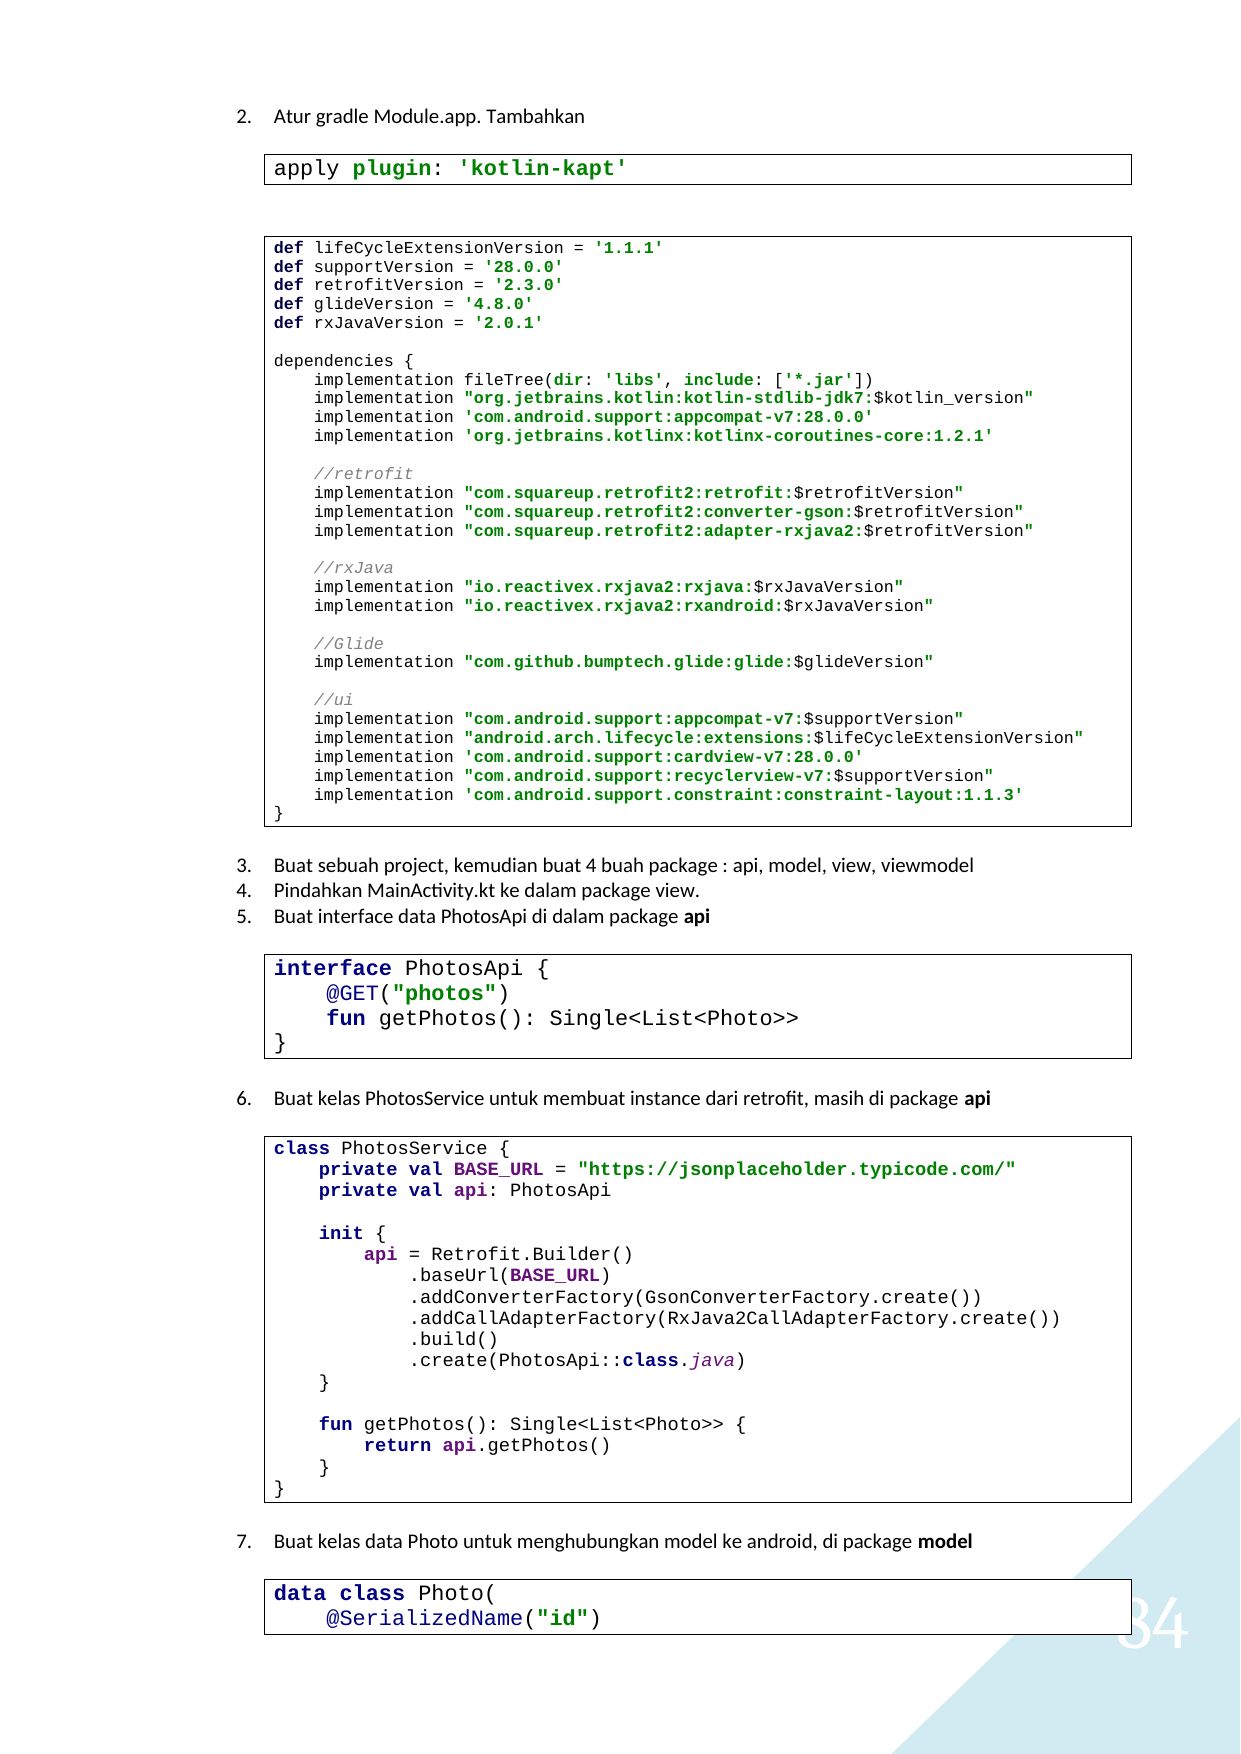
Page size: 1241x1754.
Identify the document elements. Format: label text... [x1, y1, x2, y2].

text class PhotosService { private val BASE_URL = "https://jsonplaceholder.typicode.com/" private val api: PhotosApi init { api = Retrofit.Builder() .baseUrl(BASE_URL) .addConverterFactory(GsonConverterFactory.create()) .addCallAdapterFactory(RxJava2CallAdapterFactory.create()) .build() .create(PhotosApi::class.java) } fun getPhotos(): Single<List<Photo>> { return api.getPhotos() } } [265, 1137, 1131, 1502]
list Buat kelas PhotosService untuk membuat instance dari retrofit, masih di package api [236, 1085, 1122, 1110]
list Atur gradle Module.app. Tambahkan [236, 103, 1122, 129]
list Buat kelas data Photo untuk menghubungkan model ke android, di package model [236, 1528, 1122, 1554]
text apply plugin: 'kotlin-kapt' [265, 155, 1131, 184]
list Buat sebuah project, kemudian buat 4 buah package : api, model, view, viewmodel [236, 852, 1122, 878]
text interface PhotosApi { @GET("photos") fun getPhotos(): Single<List<Photo>> } [265, 955, 1131, 1058]
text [265, 1580, 1131, 1634]
list Pindahkan MainActivity.kt ke dalam package view. [236, 878, 1122, 903]
list Buat interface data PhotosApi di dalam package api [236, 903, 1122, 928]
text def lifeCycleExtensionVersion = '1.1.1' def supportVersion = '28.0.0' def retrofitVersion = '2.3.0' def glideVersion = '4.8.0' def rxJavaVersion = '2.0.1' dependencies { implementation fileTree(dir: 'libs', include: ['*.jar']) implementation "org.jetbrains.kotlin:kotlin-stdlib-jdk7:$kotlin_version" implementation 'com.android.support:appcompat-v7:28.0.0' implementation 'org.jetbrains.kotlinx:kotlinx-coroutines-core:1.2.1' //retrofit implementation "com.squareup.retrofit2:retrofit:$retrofitVersion" implementation "com.squareup.retrofit2:converter-gson:$retrofitVersion" implementation "com.squareup.retrofit2:adapter-rxjava2:$retrofitVersion" //rxJava implementation "io.reactivex.rxjava2:rxjava:$rxJavaVersion" implementation "io.reactivex.rxjava2:rxandroid:$rxJavaVersion" //Glide implementation "com.github.bumptech.glide:glide:$glideVersion" //ui implementation "com.android.support:appcompat-v7:$supportVersion" implementation "android.arch.lifecycle:extensions:$lifeCycleExtensionVersion" implementation 'com.android.support:cardview-v7:28.0.0' implementation "com.android.support:recyclerview-v7:$supportVersion" implementation 'com.android.support.constraint:constraint-layout:1.1.3' } [265, 237, 1131, 826]
